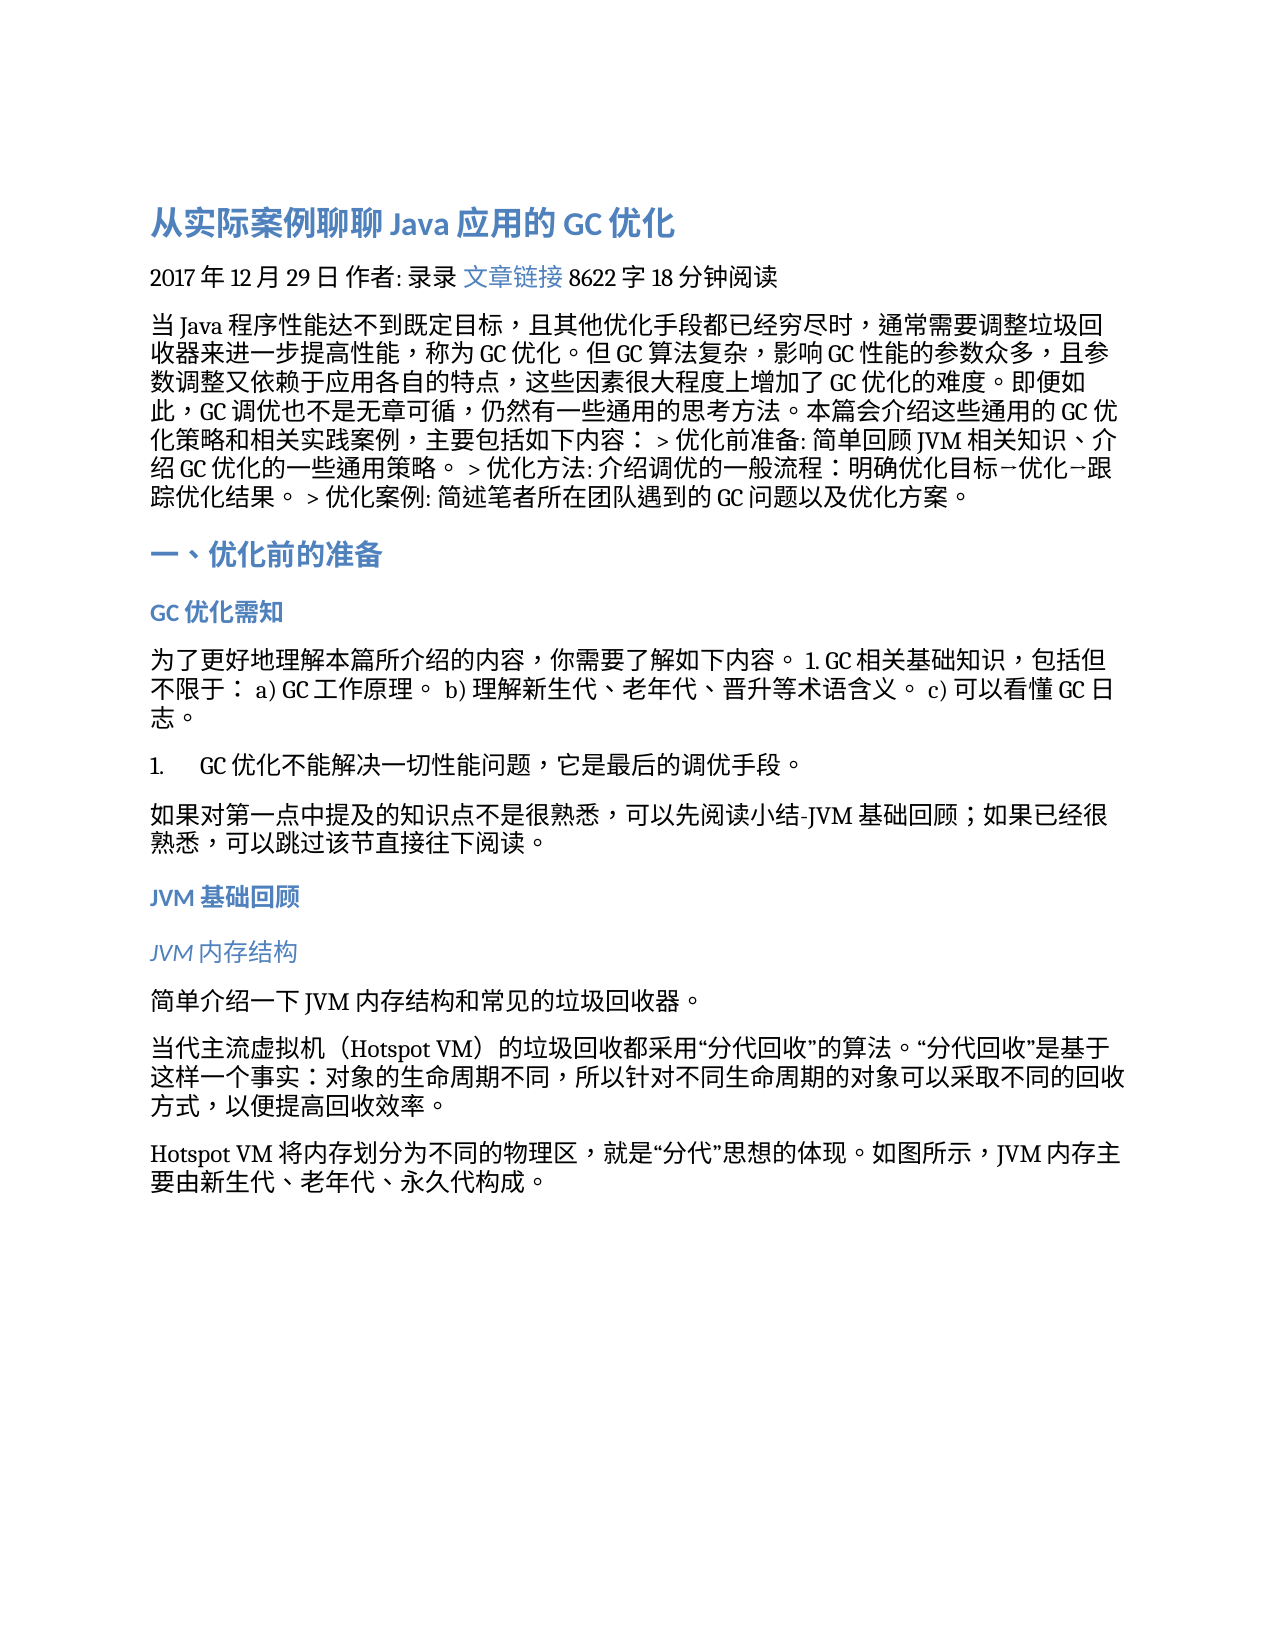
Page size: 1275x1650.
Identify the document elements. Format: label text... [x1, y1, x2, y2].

subtitle JVM内存结构 [150, 935, 1125, 969]
subtitle JVM基础回顾 [150, 880, 1125, 914]
text 如果对第一点中提及的知识点不是很熟悉，可以先阅读小结-JVM基础回顾；如果已经很熟悉，可以跳过该节直接往下阅读。 [150, 802, 1125, 859]
subtitle GC优化需知 [150, 594, 1125, 628]
text 当代主流虚拟机（Hotspot VM）的垃圾回收都采用“分代回收”的算法。“分代回收”是基于这样一个事实：对象的生命周期不同，所以针对不同生命周期的对象可以采取不同的回收方式，以便提高回收效率。 [150, 1035, 1125, 1121]
text 简单介绍一下JVM内存结构和常见的垃圾回收器。 [150, 988, 1125, 1016]
text 2017年12月29日 作者: 录录 文章链接 8622字 18分钟阅读 [150, 264, 1125, 293]
text 当Java程序性能达不到既定目标，且其他优化手段都已经穷尽时，通常需要调整垃圾回收器来进一步提高性能，称为GC优化。但GC算法复杂，影响GC性能的参数众多，且参数调整又依赖于应用各自的特点，这些因素很大程度上增加了GC优化的难度。即便如此，GC调优也不是无章可循，仍然有一些通用的思考方法。本篇会介绍这些通用的GC优化策略和相关实践案例，主要包括如下内容： > 优化前准备: 简单回顾JVM相关知识、介绍GC优化的一些通用策略。 > 优化方法: 介绍调优的一般流程：明确优化目标→优化→跟踪优化结果。 > 优化案例: 简述笔者所在团队遇到的GC问题以及优化方案。 [150, 312, 1125, 513]
text Hotspot VM将内存划分为不同的物理区，就是“分代”思想的体现。如图所示，JVM内存主要由新生代、老年代、永久代构成。 [150, 1140, 1125, 1198]
subtitle 从实际案例聊聊Java应用的GC优化 [150, 200, 1125, 245]
text 为了更好地理解本篇所介绍的内容，你需要了解如下内容。 1. GC相关基础知识，包括但不限于： a) GC工作原理。 b) 理解新生代、老年代、晋升等术语含义。 c) 可以看懂GC日志。 [150, 647, 1125, 733]
list GC优化不能解决一切性能问题，它是最后的调优手段。 [150, 752, 1125, 781]
subtitle 一、优化前的准备 [150, 534, 1125, 573]
